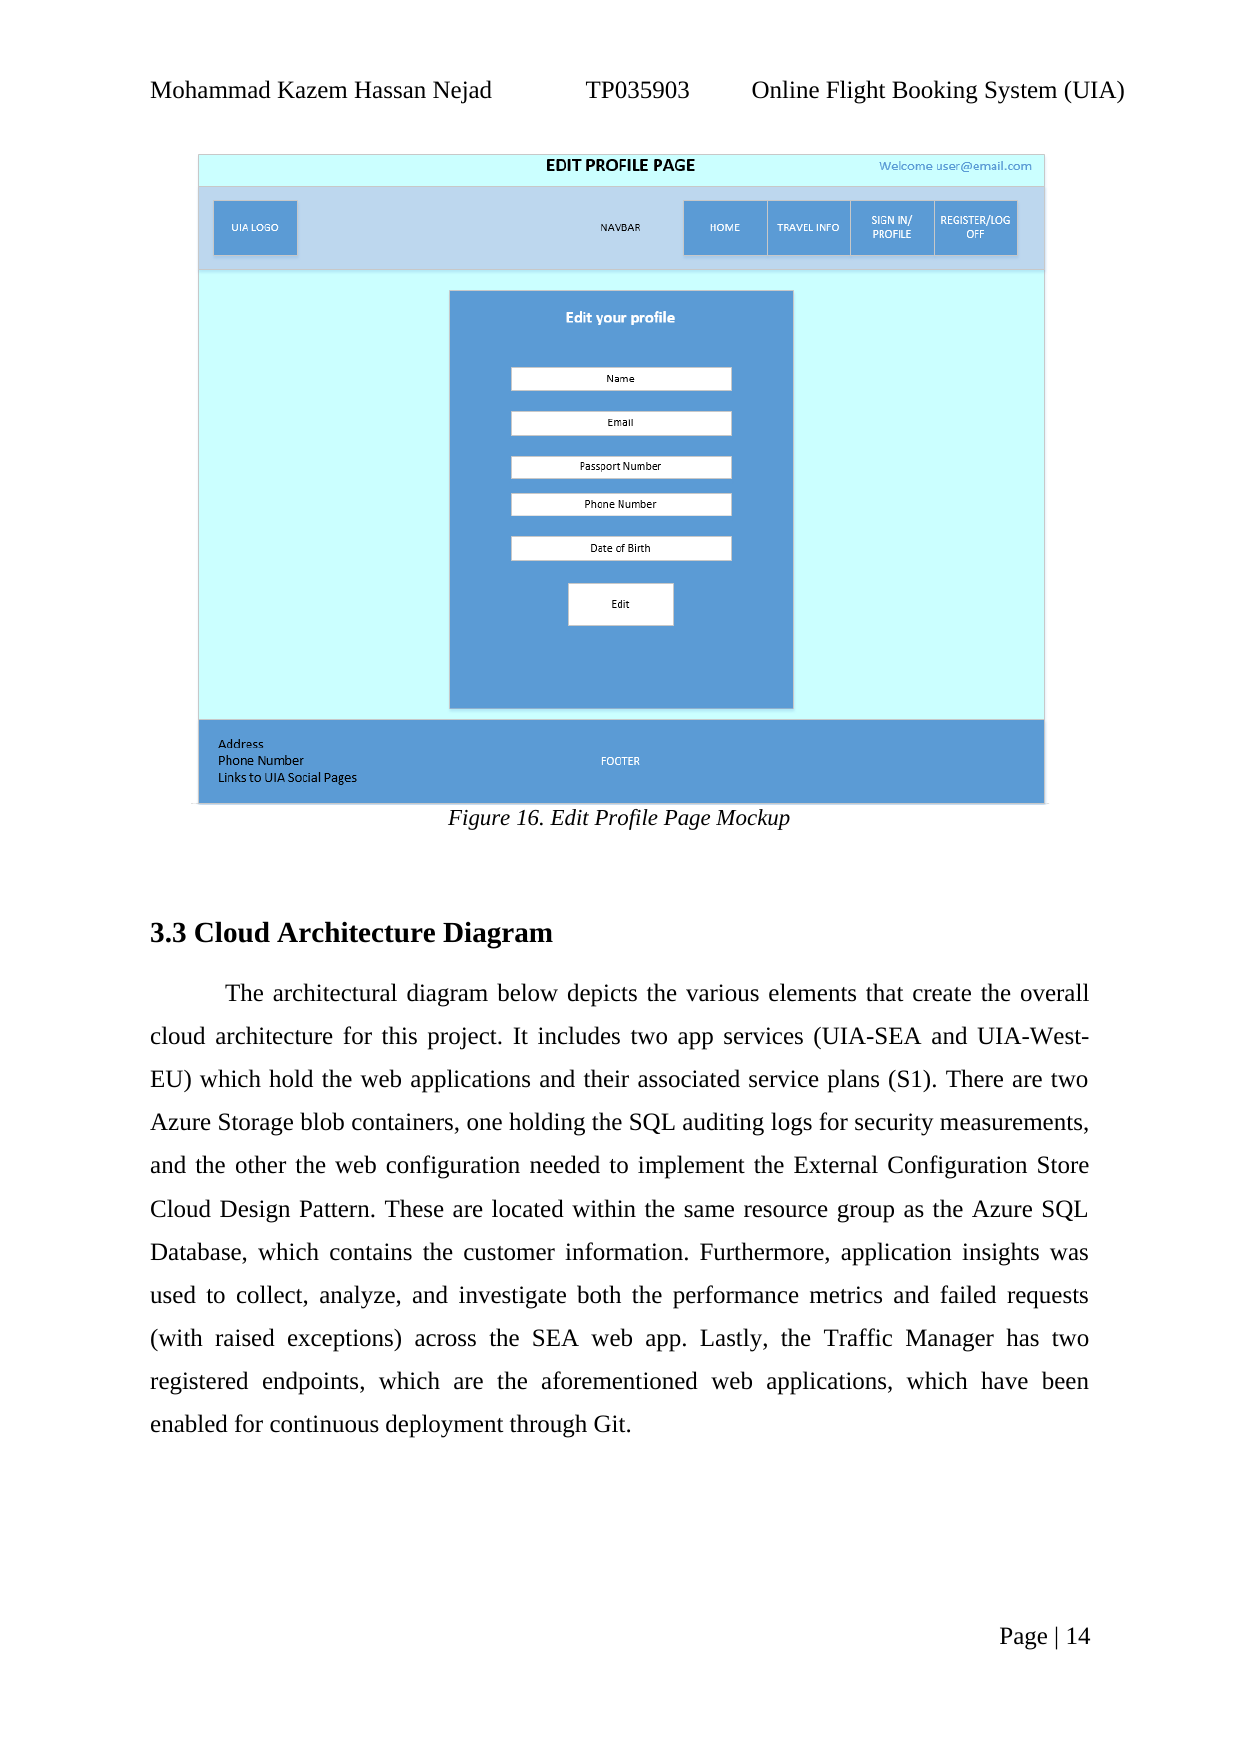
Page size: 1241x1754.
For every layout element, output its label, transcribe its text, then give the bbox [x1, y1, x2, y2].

subtitle 3.3 Cloud Architecture Diagram [150, 915, 1090, 949]
picture [191, 150, 1050, 805]
text The architectural diagram below depicts the various elements that create the overall cloud architecture for this project. It includes two app services (UIA-SEA and UIA-West-EU) which hold the web applications and their associated service plans (S1). There are two Azure Storage blob containers, one holding the SQL auditing logs for security measurements, and the other the web configuration needed to implement the External Configuration Store Cloud Design Pattern. These are located within the same resource group as the Azure SQL Database, which contains the customer information. Furthermore, application insights was used to collect, analyze, and investigate both the performance metrics and failed requests (with raised exceptions) across the SEA web app. Lastly, the Traffic Manager has two registered endpoints, which are the aforementioned web applications, which have been enabled for continuous deployment through Git. [150, 978, 1090, 1438]
